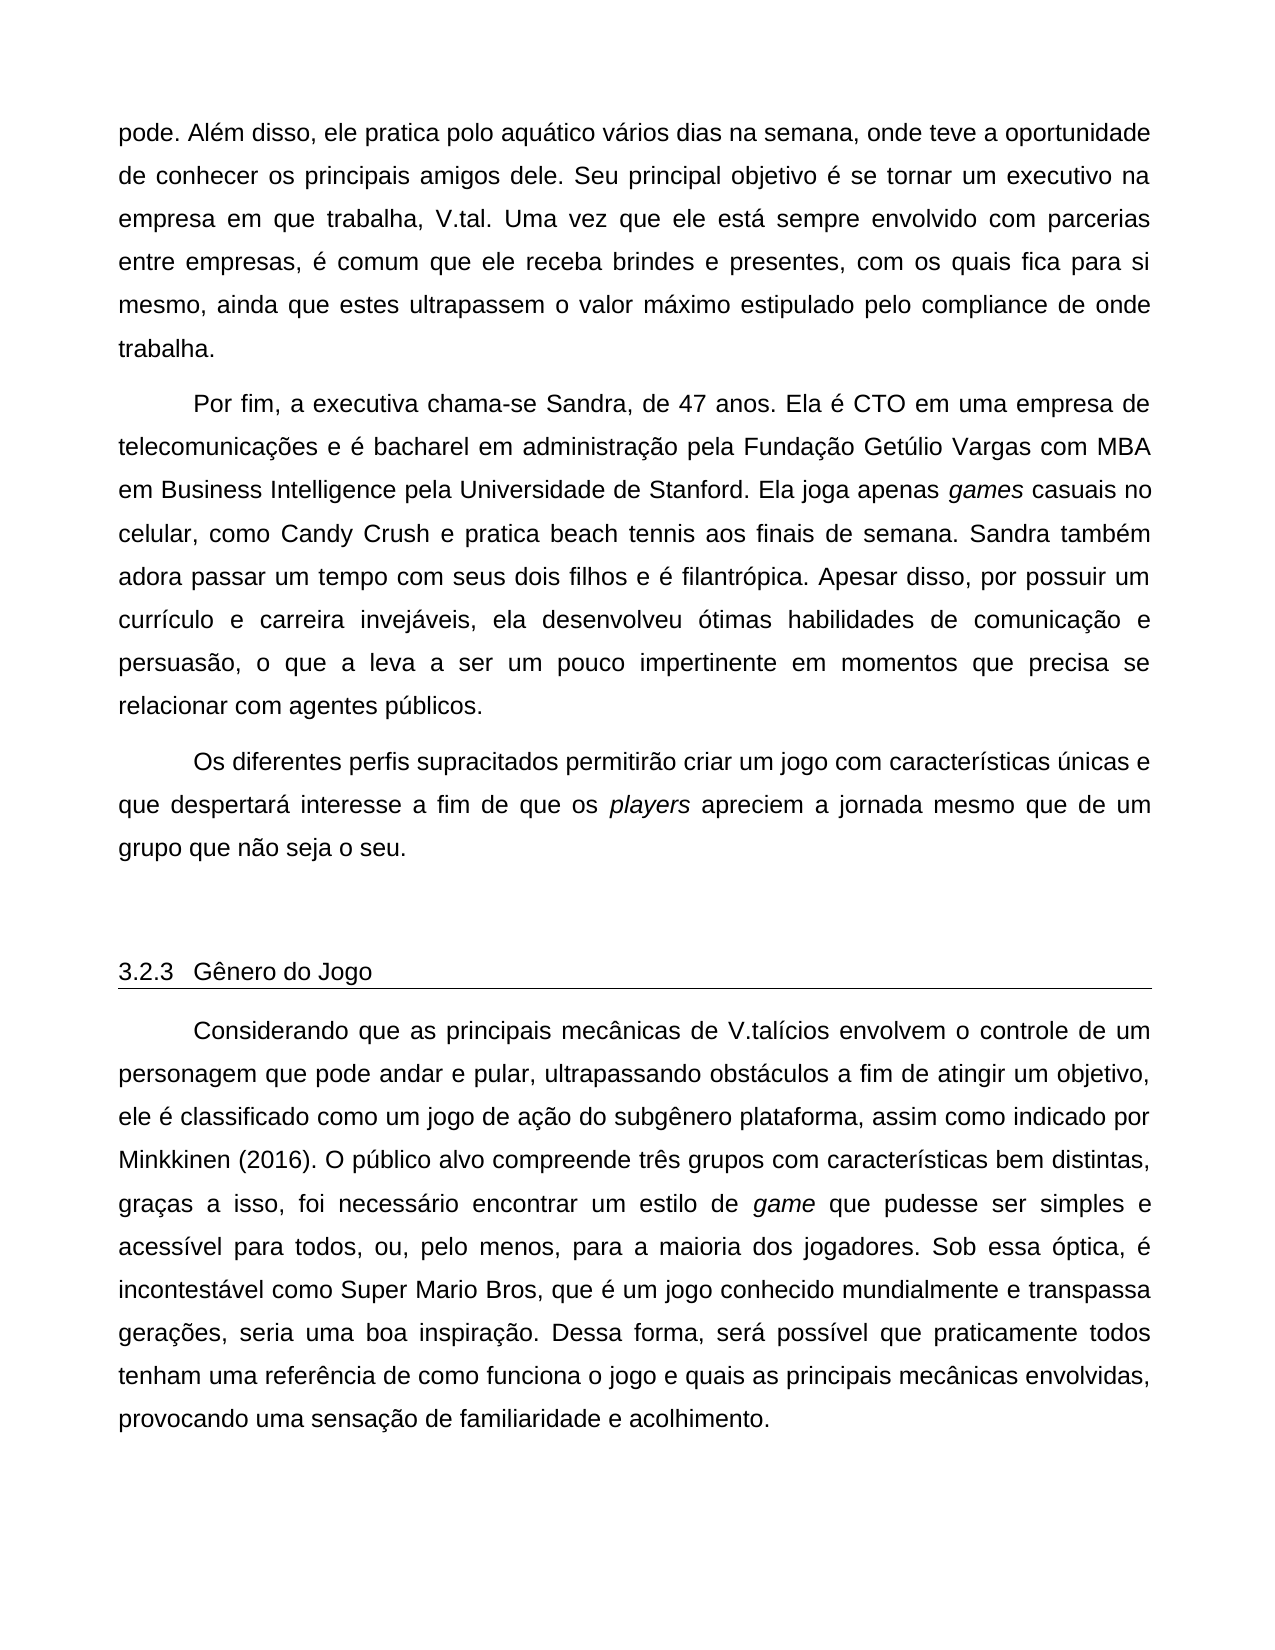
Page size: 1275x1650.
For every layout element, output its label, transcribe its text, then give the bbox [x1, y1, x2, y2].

text Os diferentes perfis supracitados permitirão criar um jogo com características únicas e que despertará interesse a fim de que os players apreciem a jornada mesmo que de um grupo que não seja o seu. [118, 747, 1152, 862]
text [118, 118, 1152, 362]
list Gênero do Jogo [118, 957, 1152, 988]
text Por fim, a executiva chama-se Sandra, de 47 anos. Ela é CTO em uma empresa de telecomunicações e é bacharel em administração pela Fundação Getúlio Vargas com MBA em Business Intelligence pela Universidade de Stanford. Ela joga apenas games casuais no celular, como Candy Crush e pratica beach tennis aos finais de semana. Sandra também adora passar um tempo com seus dois filhos e é filantrópica. Apesar disso, por possuir um currículo e carreira invejáveis, ela desenvolveu ótimas habilidades de comunicação e persuasão, o que a leva a ser um pouco impertinente em momentos que precisa se relacionar com agentes públicos. [118, 389, 1152, 720]
text Considerando que as principais mecânicas de V.talícios envolvem o controle de um personagem que pode andar e pular, ultrapassando obstáculos a fim de atingir um objetivo, ele é classificado como um jogo de ação do subgênero plataforma, assim como indicado por Minkkinen (2016). O público alvo compreende três grupos com características bem distintas, graças a isso, foi necessário encontrar um estilo de game que pudesse ser simples e acessível para todos, ou, pelo menos, para a maioria dos jogadores. Sob essa óptica, é incontestável como Super Mario Bros, que é um jogo conhecido mundialmente e transpassa gerações, seria uma boa inspiração. Dessa forma, será possível que praticamente todos tenham uma referência de como funciona o jogo e quais as principais mecânicas envolvidas, provocando uma sensação de familiaridade e acolhimento. [118, 1016, 1152, 1433]
